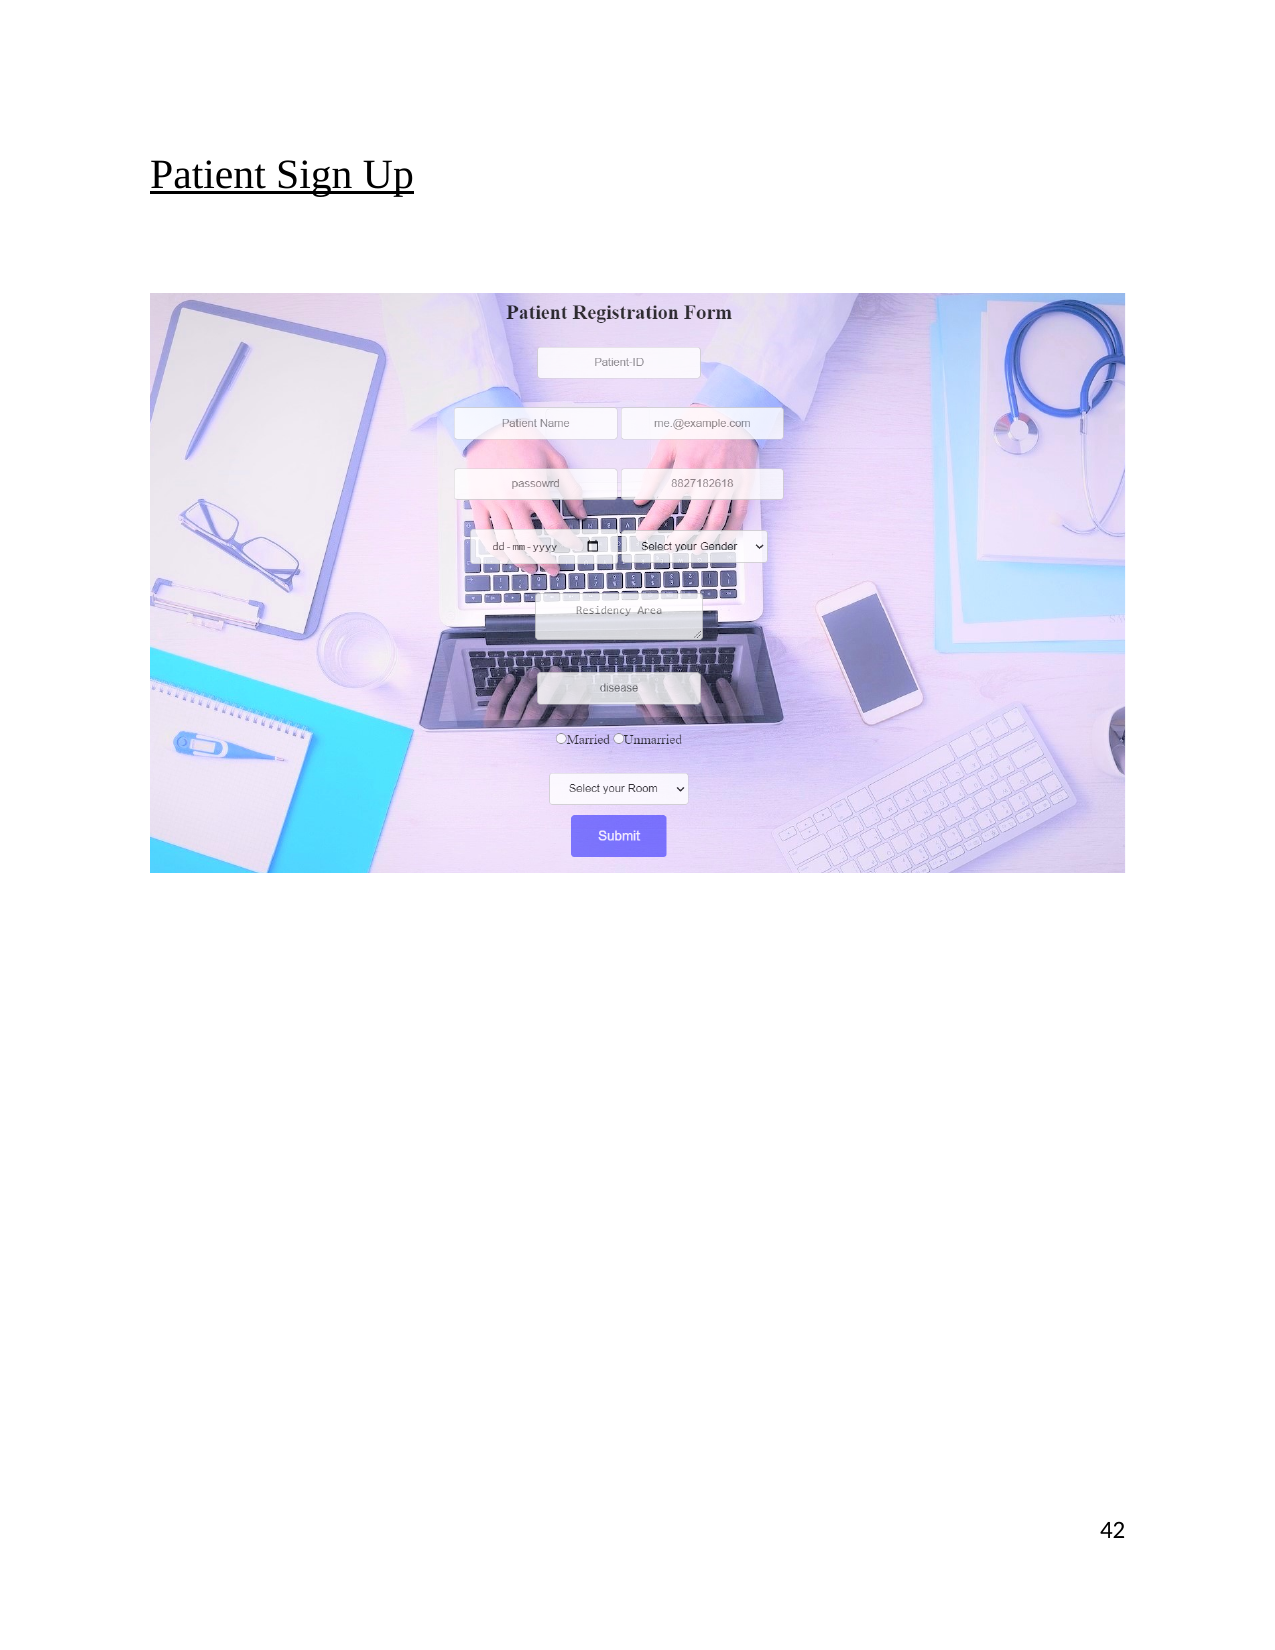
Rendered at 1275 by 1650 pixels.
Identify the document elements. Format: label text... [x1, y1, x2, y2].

picture [150, 293, 1125, 873]
text Patient Sign Up [150, 150, 1125, 198]
